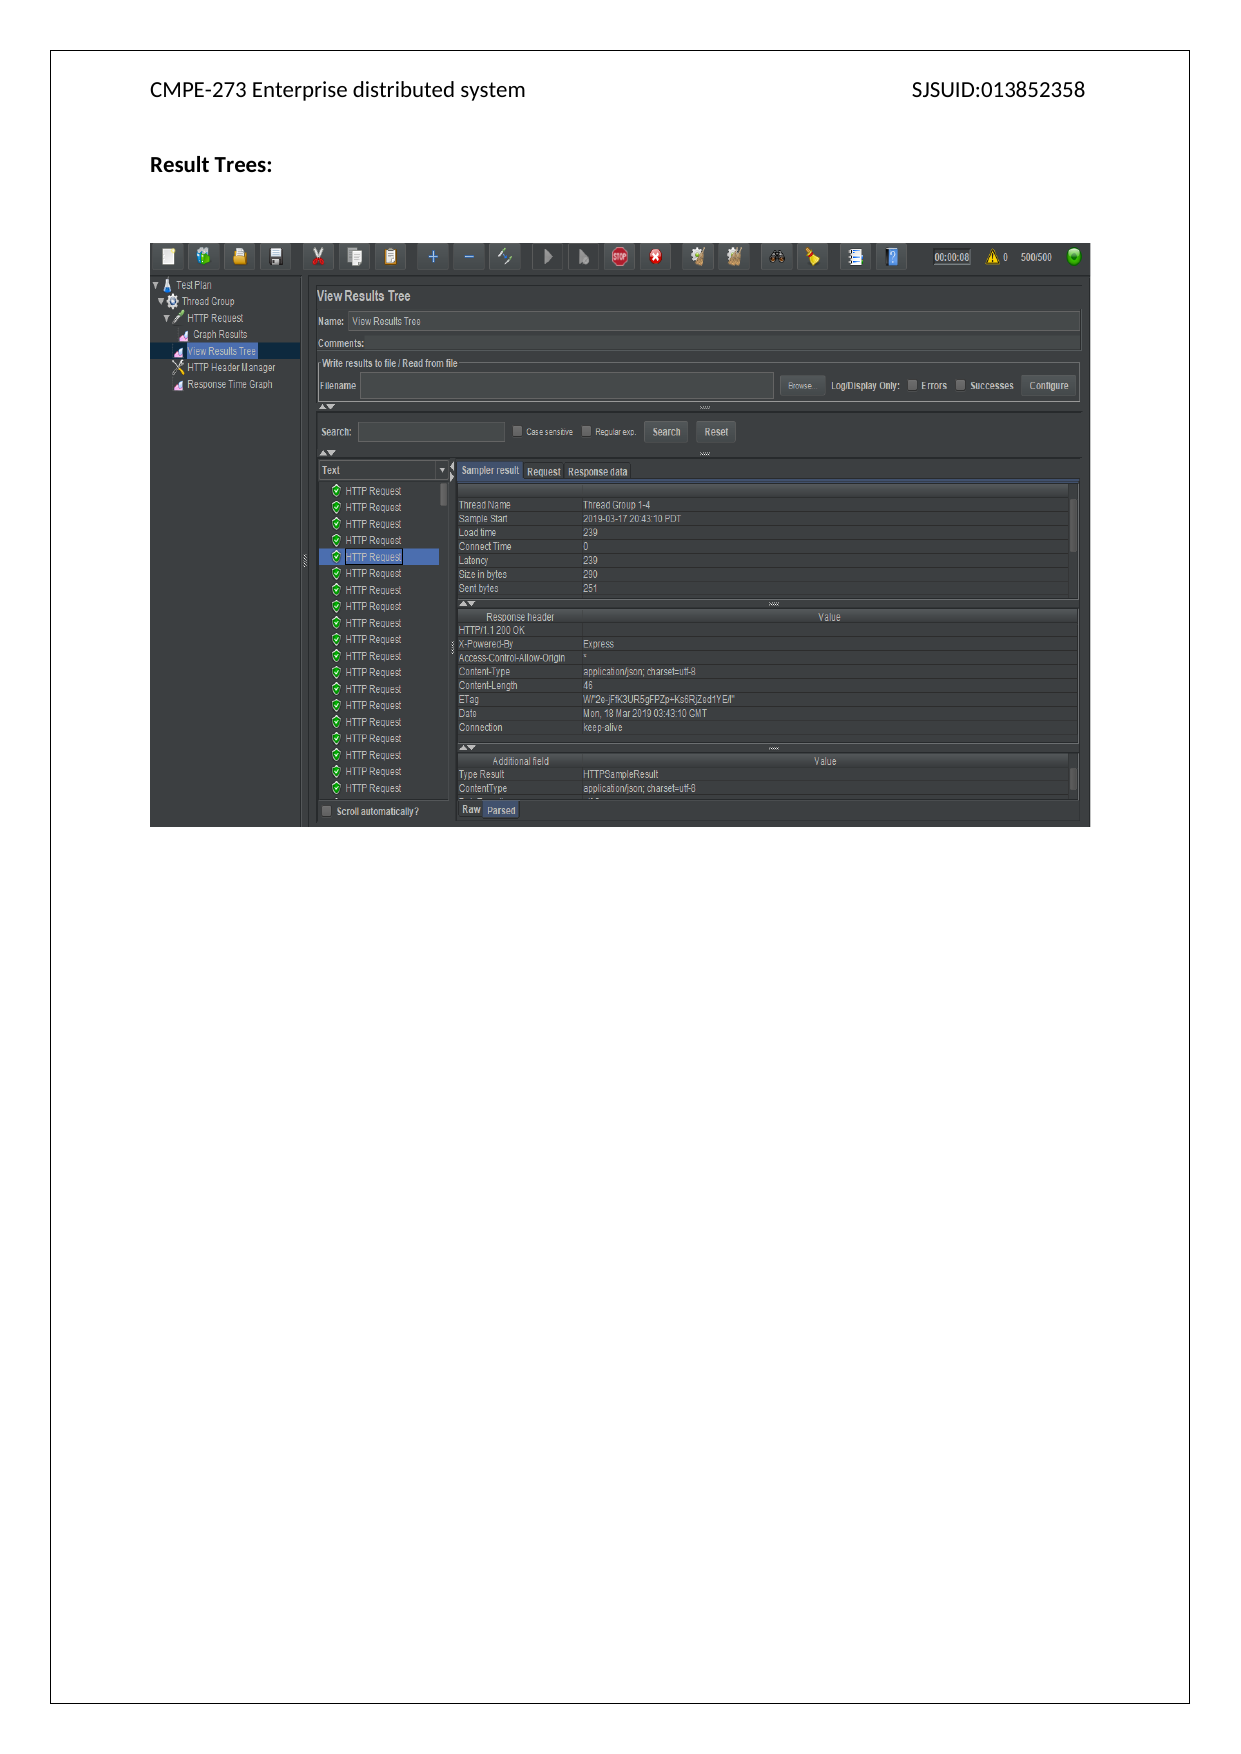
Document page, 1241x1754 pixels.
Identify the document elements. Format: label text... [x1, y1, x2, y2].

text Result Trees: [150, 150, 1090, 178]
picture [150, 243, 1091, 827]
